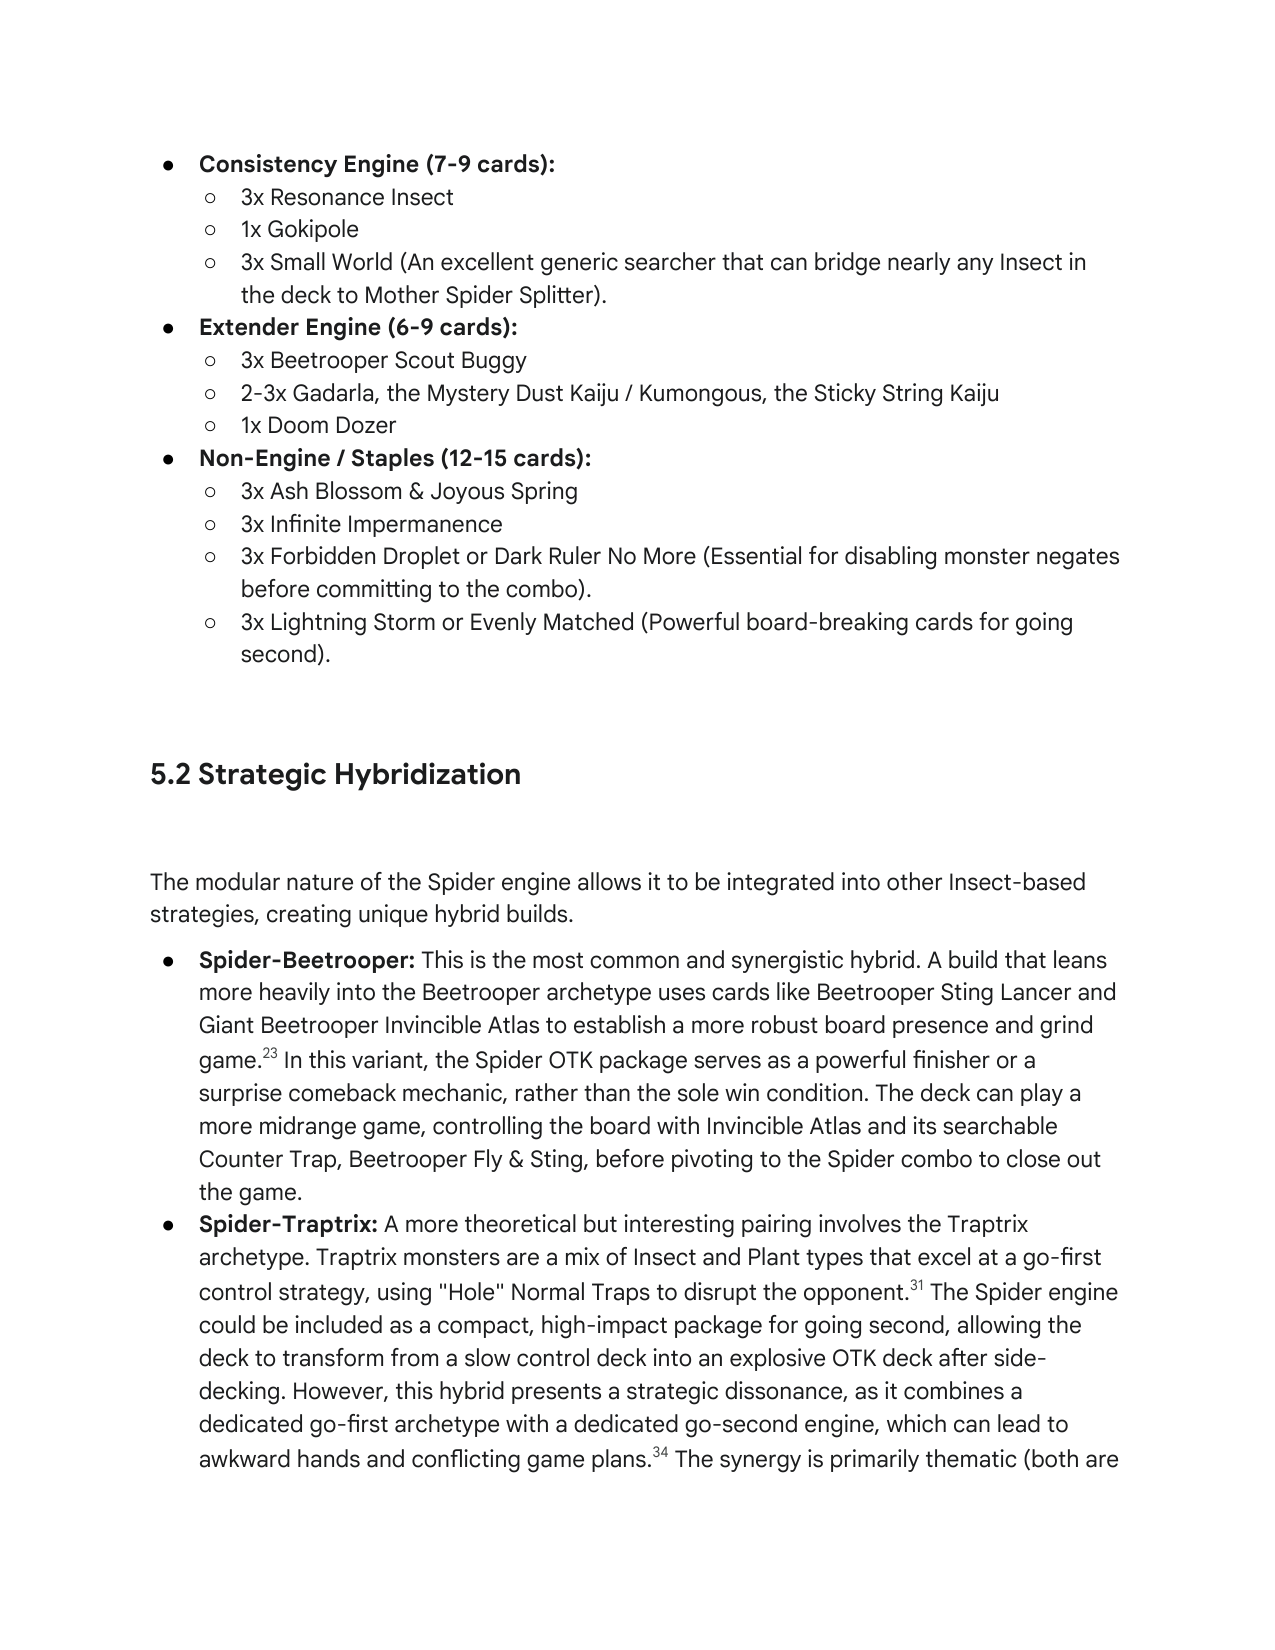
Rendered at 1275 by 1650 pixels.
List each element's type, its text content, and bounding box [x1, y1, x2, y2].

list Extender Engine (6-9 cards): [161, 313, 1125, 342]
list 1x Doom Dozer [203, 412, 1125, 440]
list 3x Beetrooper Scout Buggy [203, 346, 1125, 375]
list 3x Lightning Storm or Evenly Matched (Powerful board-breaking cards for going second). [203, 608, 1125, 669]
list 3x Forbidden Droplet or Dark Ruler No More (Essential for disabling monster negates before committing to the combo). [203, 542, 1125, 604]
list 3x Infinite Impermanence [203, 510, 1125, 538]
list 3x Resonance Insect [203, 183, 1125, 211]
list 3x Small World (An excellent generic searcher that can bridge nearly any Insect in the deck to Mother Spider Splitter). [203, 248, 1125, 309]
list Spider-Beetrooper: This is the most common and synergistic hybrid. A build that leans more heavily into the Beetrooper archetype uses cards like Beetrooper Sting Lancer and Giant Beetrooper Invincible Atlas to establish a more robust board presence and grind game.23 In this variant, the Spider OTK package serves as a powerful finisher or a surprise comeback mechanic, rather than the sole win condition. The deck can play a more midrange game, controlling the board with Invincible Atlas and its searchable Counter Trap, Beetrooper Fly & Sting, before pivoting to the Spider combo to close out the game. [161, 946, 1125, 1207]
list Consistency Engine (7-9 cards): [161, 150, 1125, 179]
list Non-Engine / Staples (12-15 cards): [161, 444, 1125, 473]
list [161, 1211, 1125, 1474]
list 2-3x Gadarla, the Mystery Dust Kaiju / Kumongous, the Sticky String Kaiju [203, 379, 1125, 408]
subtitle 5.2 Strategic Hybridization [150, 756, 1125, 793]
list 3x Ash Blossom & Joyous Spring [203, 477, 1125, 506]
list 1x Gokipole [203, 215, 1125, 244]
text The modular nature of the Spider engine allows it to be integrated into other Insect-based strategies, creating unique hybrid builds. [150, 868, 1125, 929]
